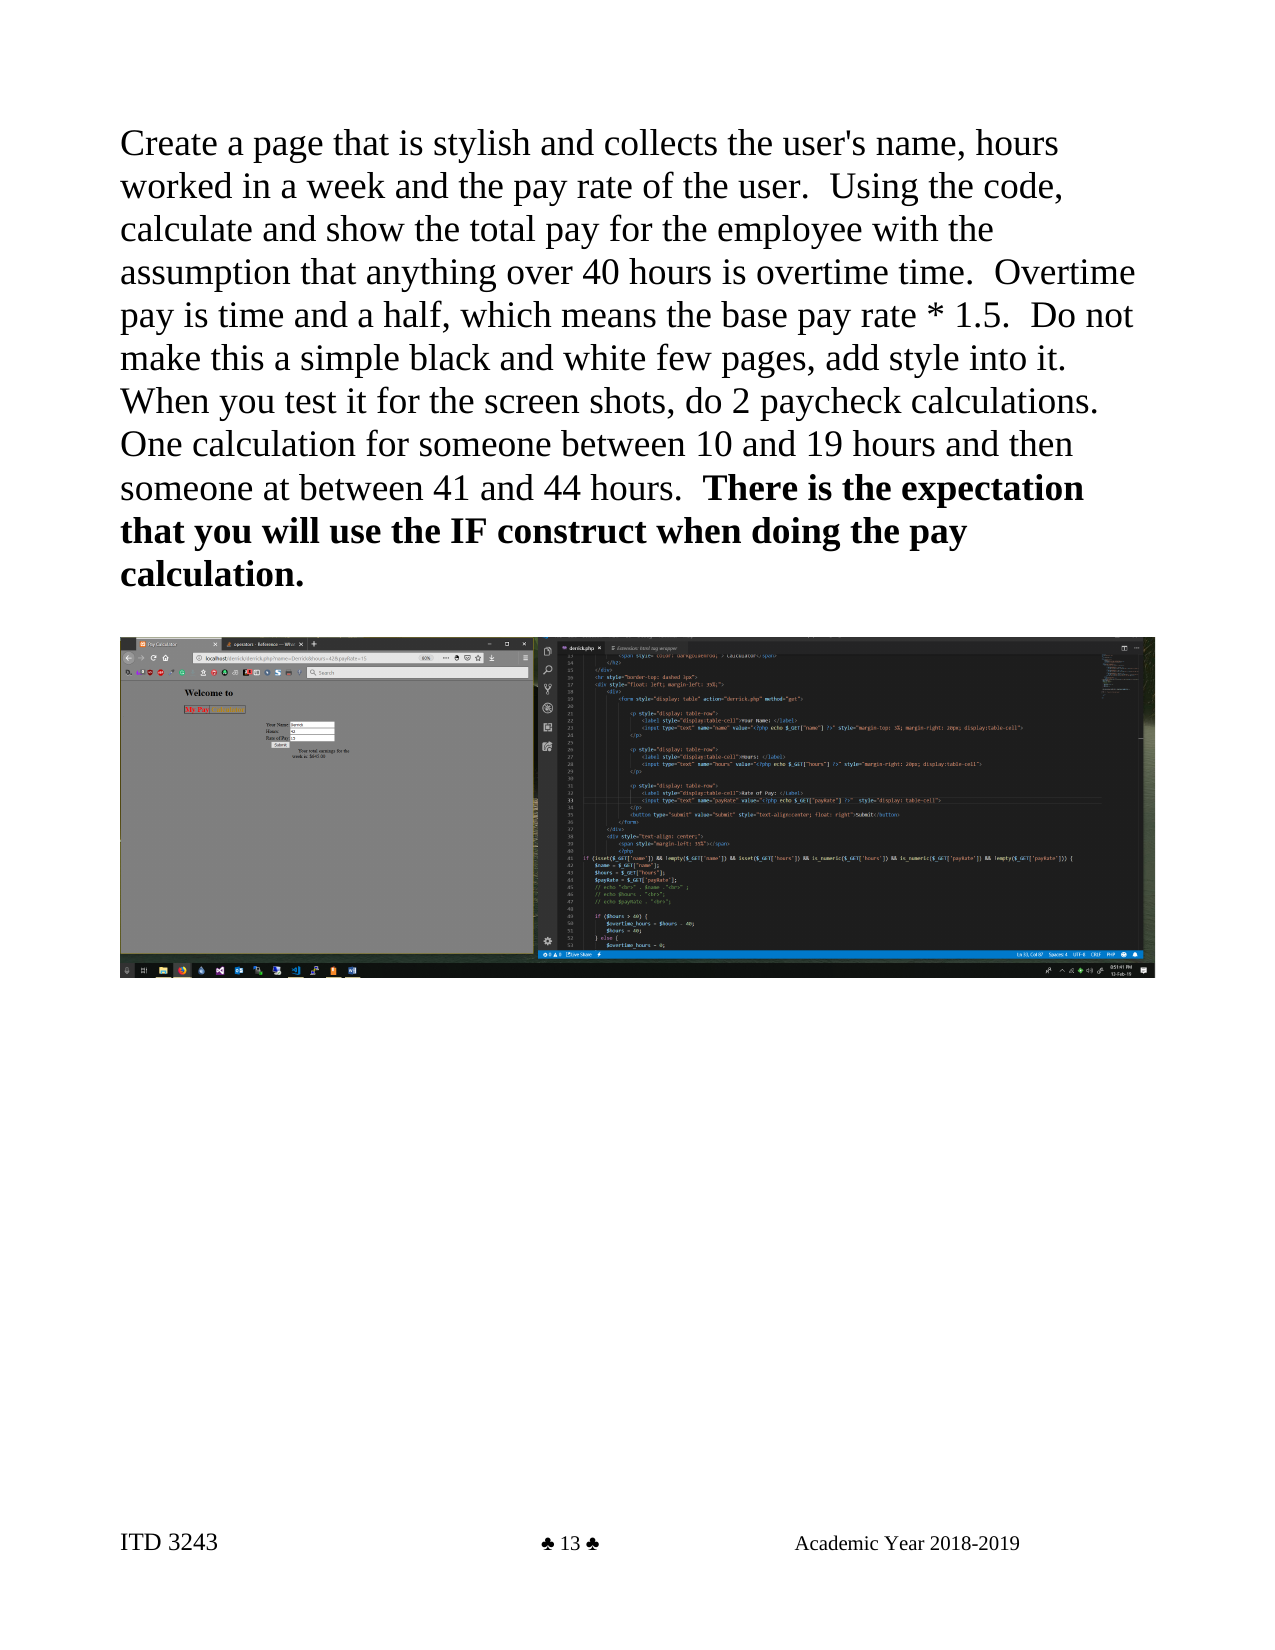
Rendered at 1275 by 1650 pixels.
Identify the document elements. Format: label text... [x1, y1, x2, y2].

text Create a page that is stylish and collects the user's name, hours worked in a week and the pay rate of the user. Using the code, calculate and show the total pay for the employee with the assumption that anything over 40 hours is overtime time. Overtime pay is time and a half, which means the base pay rate * 1.5. Do not make this a simple black and white few pages, add style into it. When you test it for the screen shots, do 2 paycheck calculations. One calculation for someone between 10 and 19 hours and then someone at between 41 and 44 hours. There is the expectation that you will use the IF construct when doing the pay calculation. [120, 120, 1155, 594]
picture [120, 637, 1155, 978]
